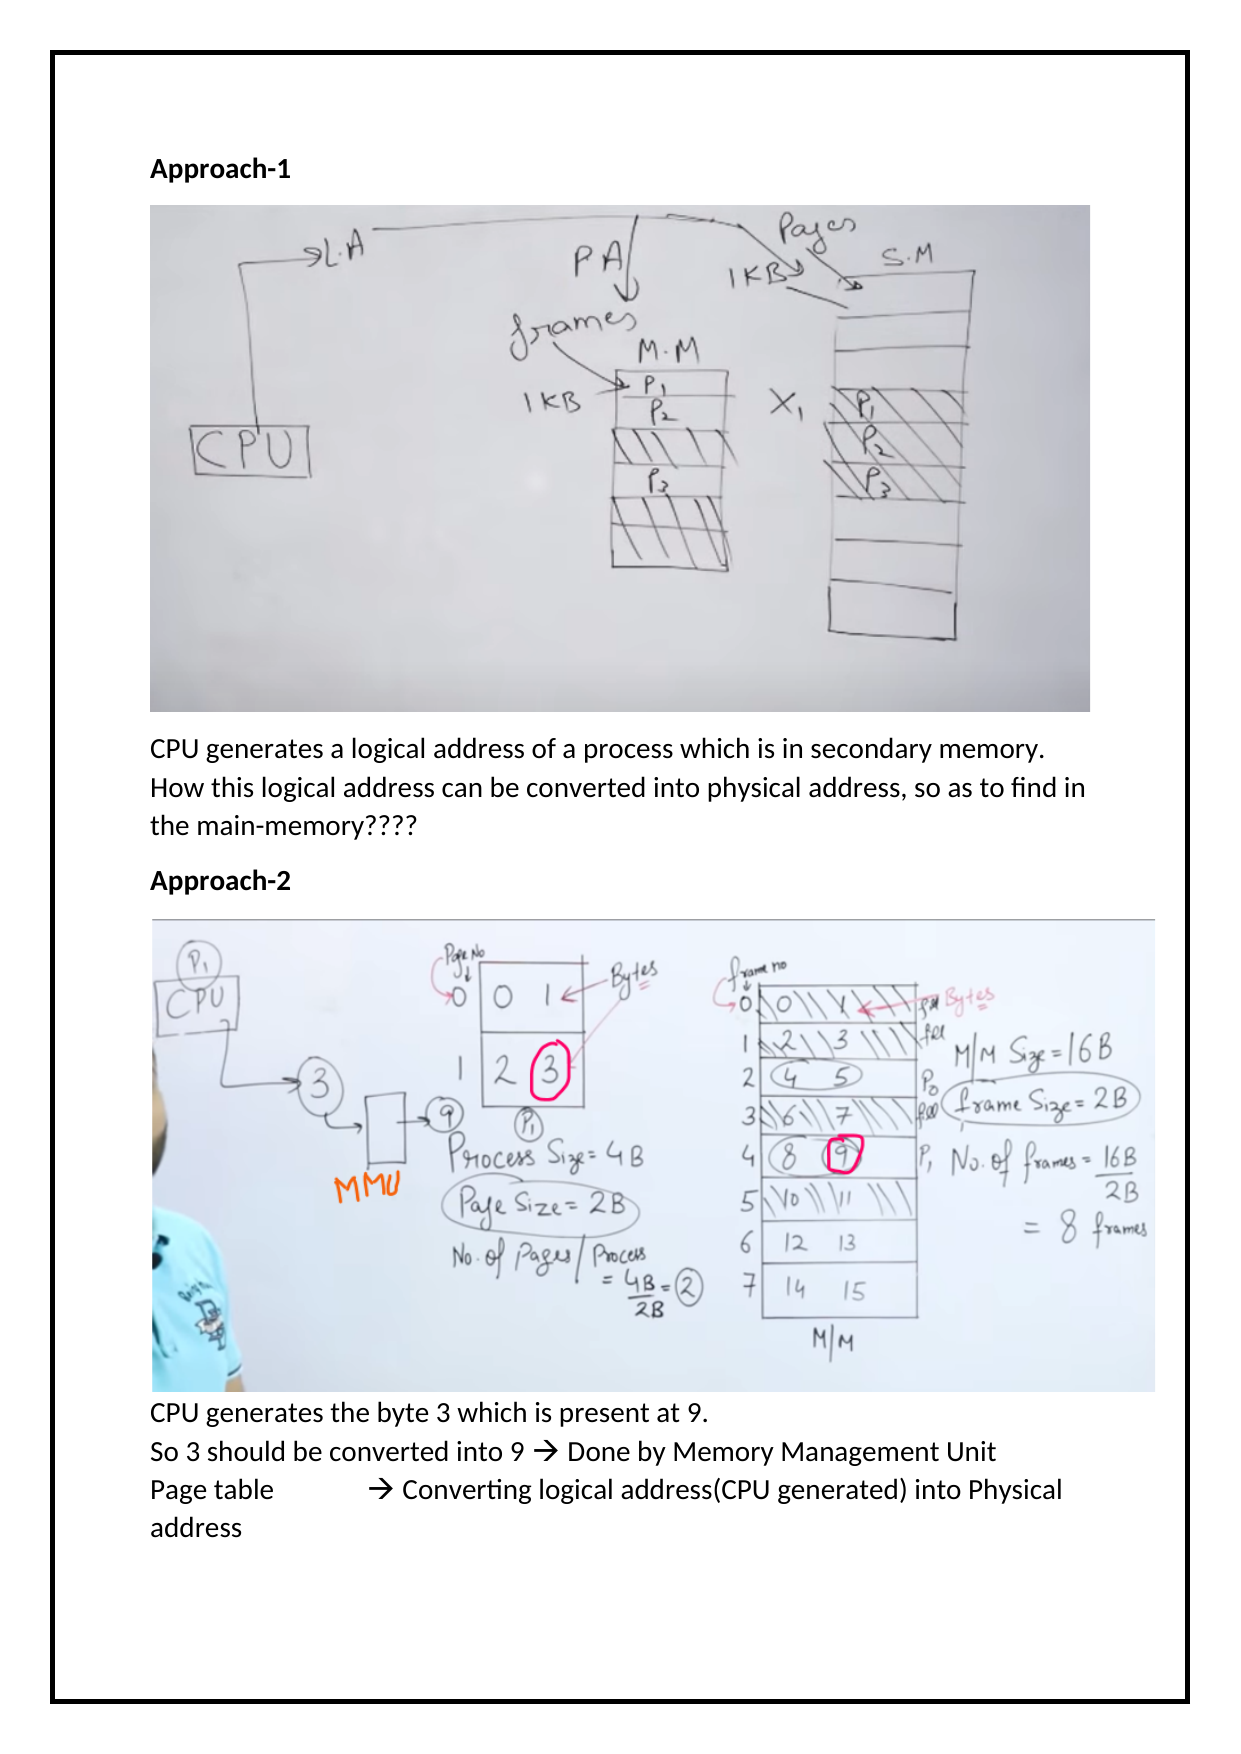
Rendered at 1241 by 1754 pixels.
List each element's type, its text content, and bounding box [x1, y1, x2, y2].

text Approach-2 [150, 862, 1090, 898]
picture [150, 917, 1155, 1392]
picture [150, 205, 1091, 712]
text Approach-1 [150, 150, 1090, 186]
text CPU generates a logical address of a process which is in secondary memory. How this logical address can be converted into physical address, so as to find in the main-memory???? [150, 730, 1090, 843]
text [150, 1392, 1090, 1545]
